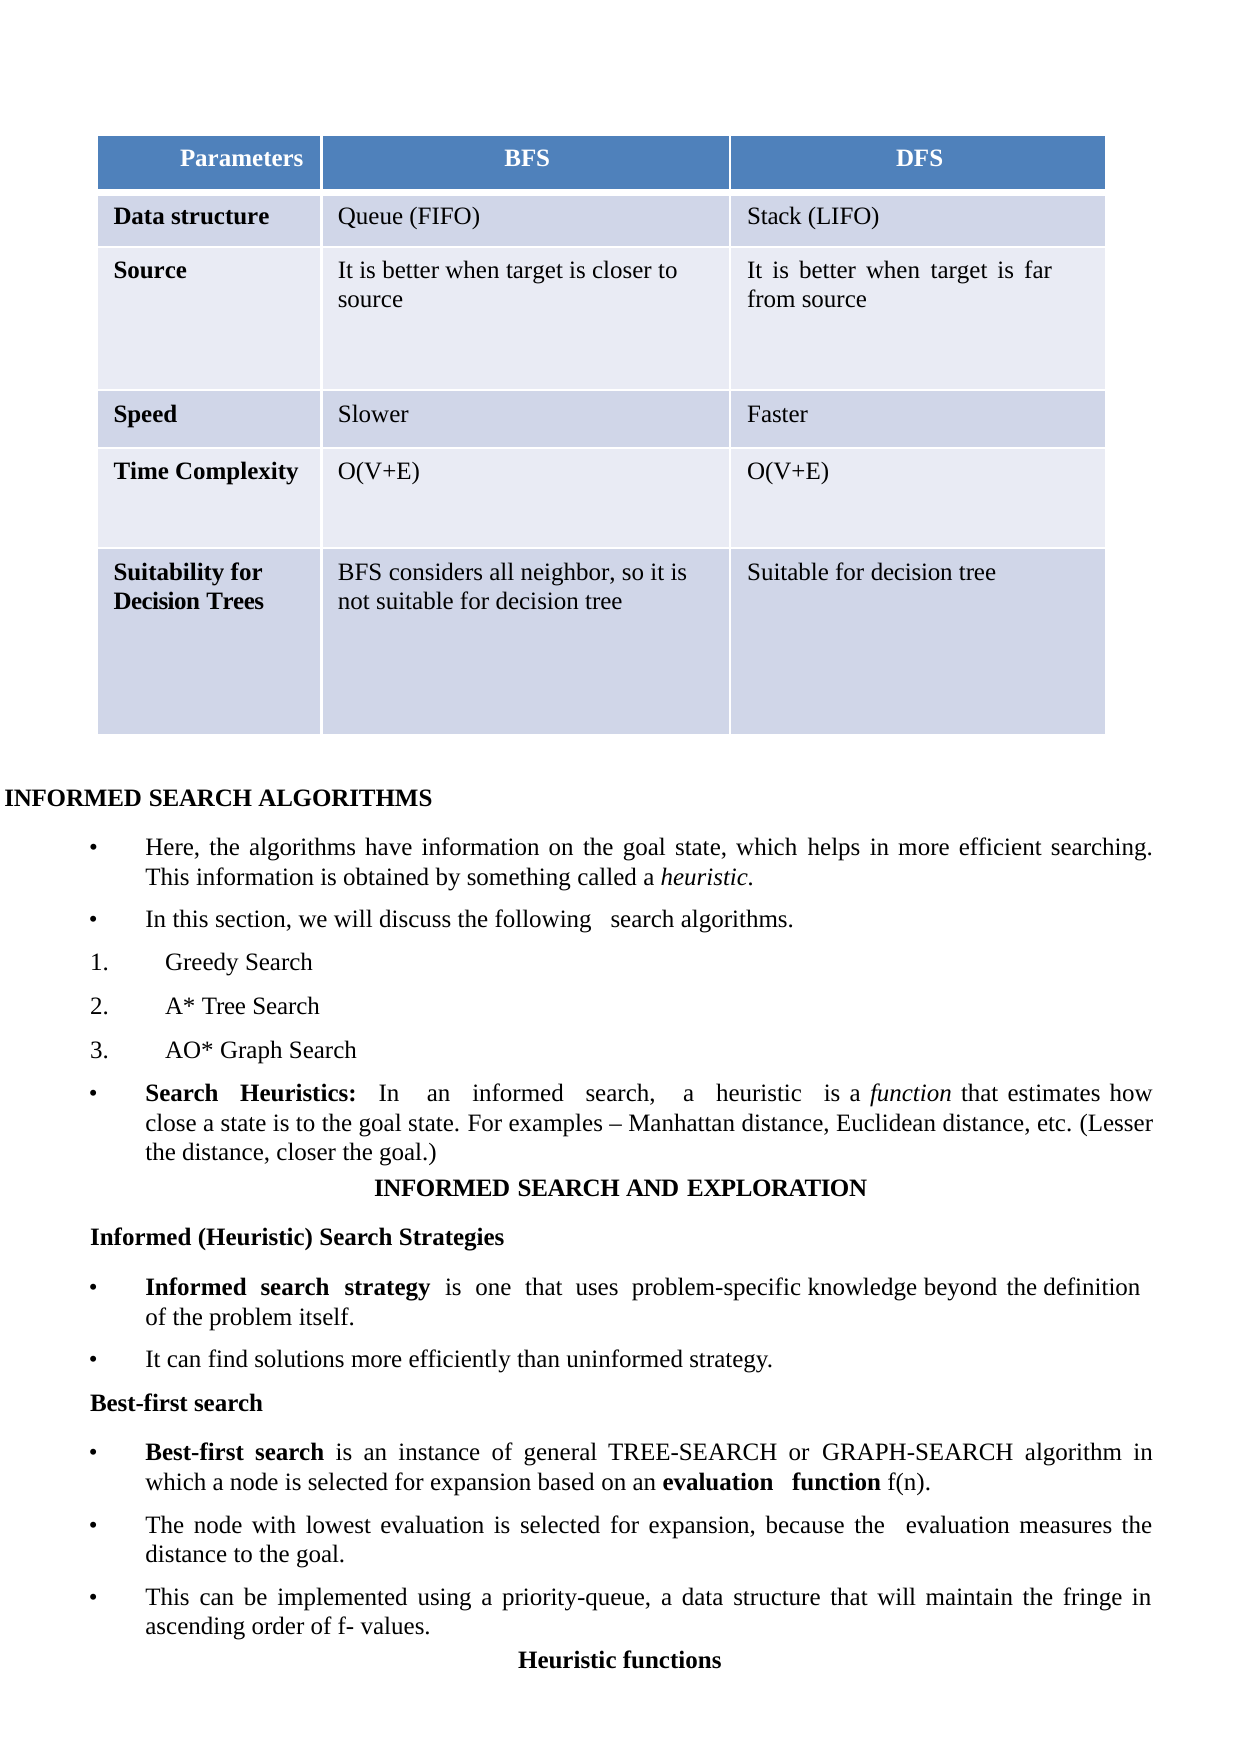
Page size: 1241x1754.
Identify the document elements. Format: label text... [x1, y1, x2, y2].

table_header BFS [323, 136, 729, 189]
table_cell Slower [323, 391, 729, 447]
text Heuristic functions [91, 1645, 1148, 1674]
table_cell O(V+E) [731, 449, 1105, 547]
text INFORMED SEARCH AND EXPLORATION [91, 1173, 1150, 1201]
table_cell Queue (FIFO) [323, 196, 729, 246]
table_cell Speed [98, 391, 320, 447]
text Informed (Heuristic) Search Strategies [90, 1222, 1213, 1251]
list Greedy Search [90, 947, 1213, 976]
table_cell Data structure [98, 196, 320, 246]
table_cell It is better when target is far from source [731, 248, 1105, 389]
table_cell Stack (LIFO) [731, 196, 1105, 246]
text INFORMED SEARCH ALGORITHMS [4, 783, 1150, 811]
table_cell Time Complexity [98, 449, 320, 547]
table_cell Suitability for Decision Trees [98, 549, 320, 734]
table_cell It is better when target is closer to source [323, 248, 729, 389]
list Here, the algorithms have information on the goal state, which helps in more efficient searching. This information is obtained by something called a heuristic. [88, 832, 1153, 891]
table_cell Faster [731, 391, 1105, 447]
list Search Heuristics: In an informed search, a heuristic is a function that estimates how close a state is to the goal state. For examples – Manhattan distance, Euclidean distance, etc. (Lesser the distance, closer the goal.) [88, 1078, 1153, 1166]
table_header Parameters [98, 136, 320, 189]
table_cell Suitable for decision tree [731, 549, 1105, 734]
text Best-first search [90, 1388, 1213, 1417]
list This can be implemented using a priority-queue, a data structure that will maintain the fringe in ascending order of f- values. [88, 1582, 1152, 1640]
table_cell BFS considers all neighbor, so it is not suitable for decision tree [323, 549, 729, 734]
list Best-first search is an instance of general TREE-SEARCH or GRAPH-SEARCH algorithm in which a node is selected for expansion based on an evaluation function f(n). [88, 1437, 1153, 1496]
table_header DFS [731, 136, 1105, 189]
table_cell O(V+E) [323, 449, 729, 547]
list A* Tree Search [90, 991, 1213, 1019]
list The node with lowest evaluation is selected for expansion, because the evaluation measures the distance to the goal. [88, 1510, 1152, 1568]
list It can find solutions more efficiently than uninformed strategy. [88, 1344, 1213, 1373]
list In this section, we will discuss the following search algorithms. [88, 904, 1147, 933]
list Informed search strategy is one that uses problem-specific knowledge beyond the definition of the problem itself. [88, 1272, 1148, 1330]
list AO* Graph Search [90, 1035, 1213, 1063]
table_cell Source [98, 248, 320, 389]
